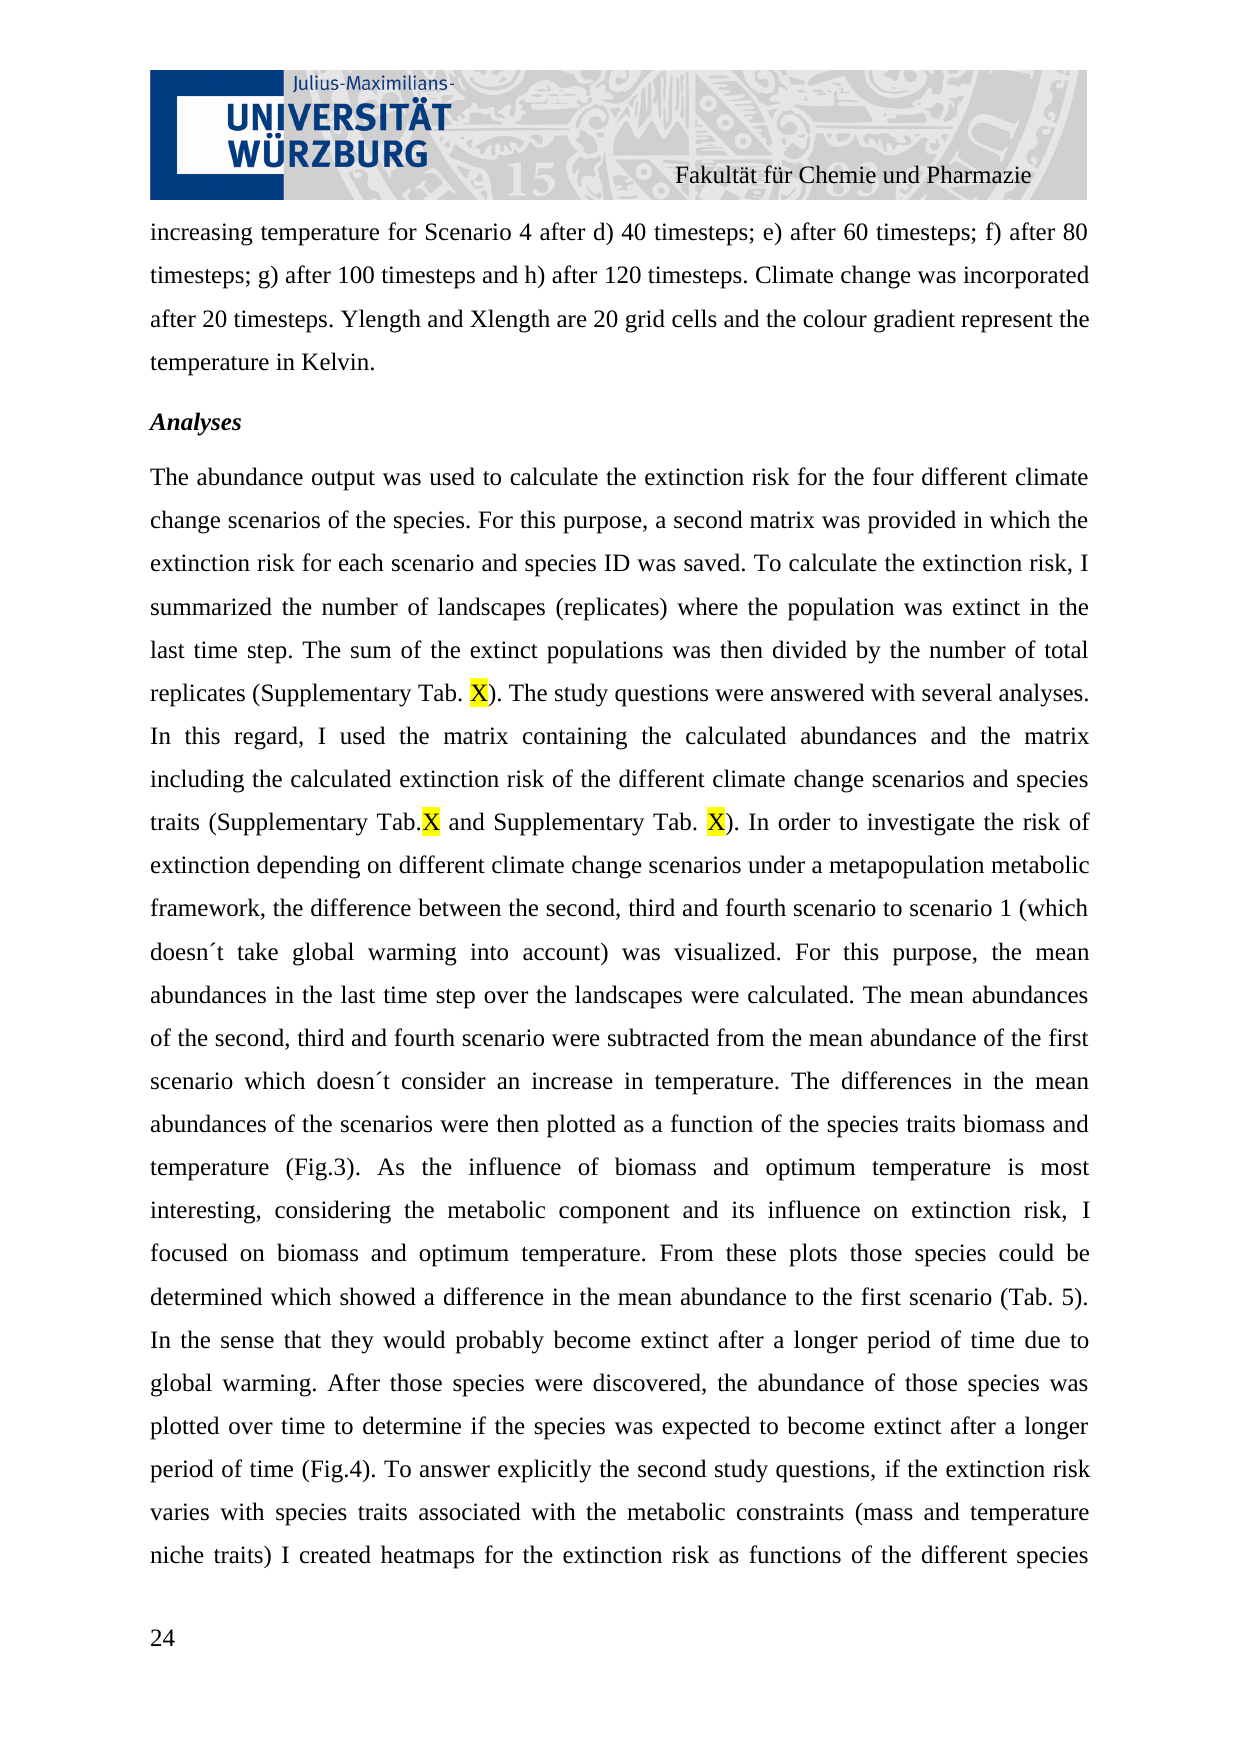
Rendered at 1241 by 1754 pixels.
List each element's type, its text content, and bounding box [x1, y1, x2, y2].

picture [150, 70, 1087, 200]
subtitle Analyses [150, 407, 1090, 435]
